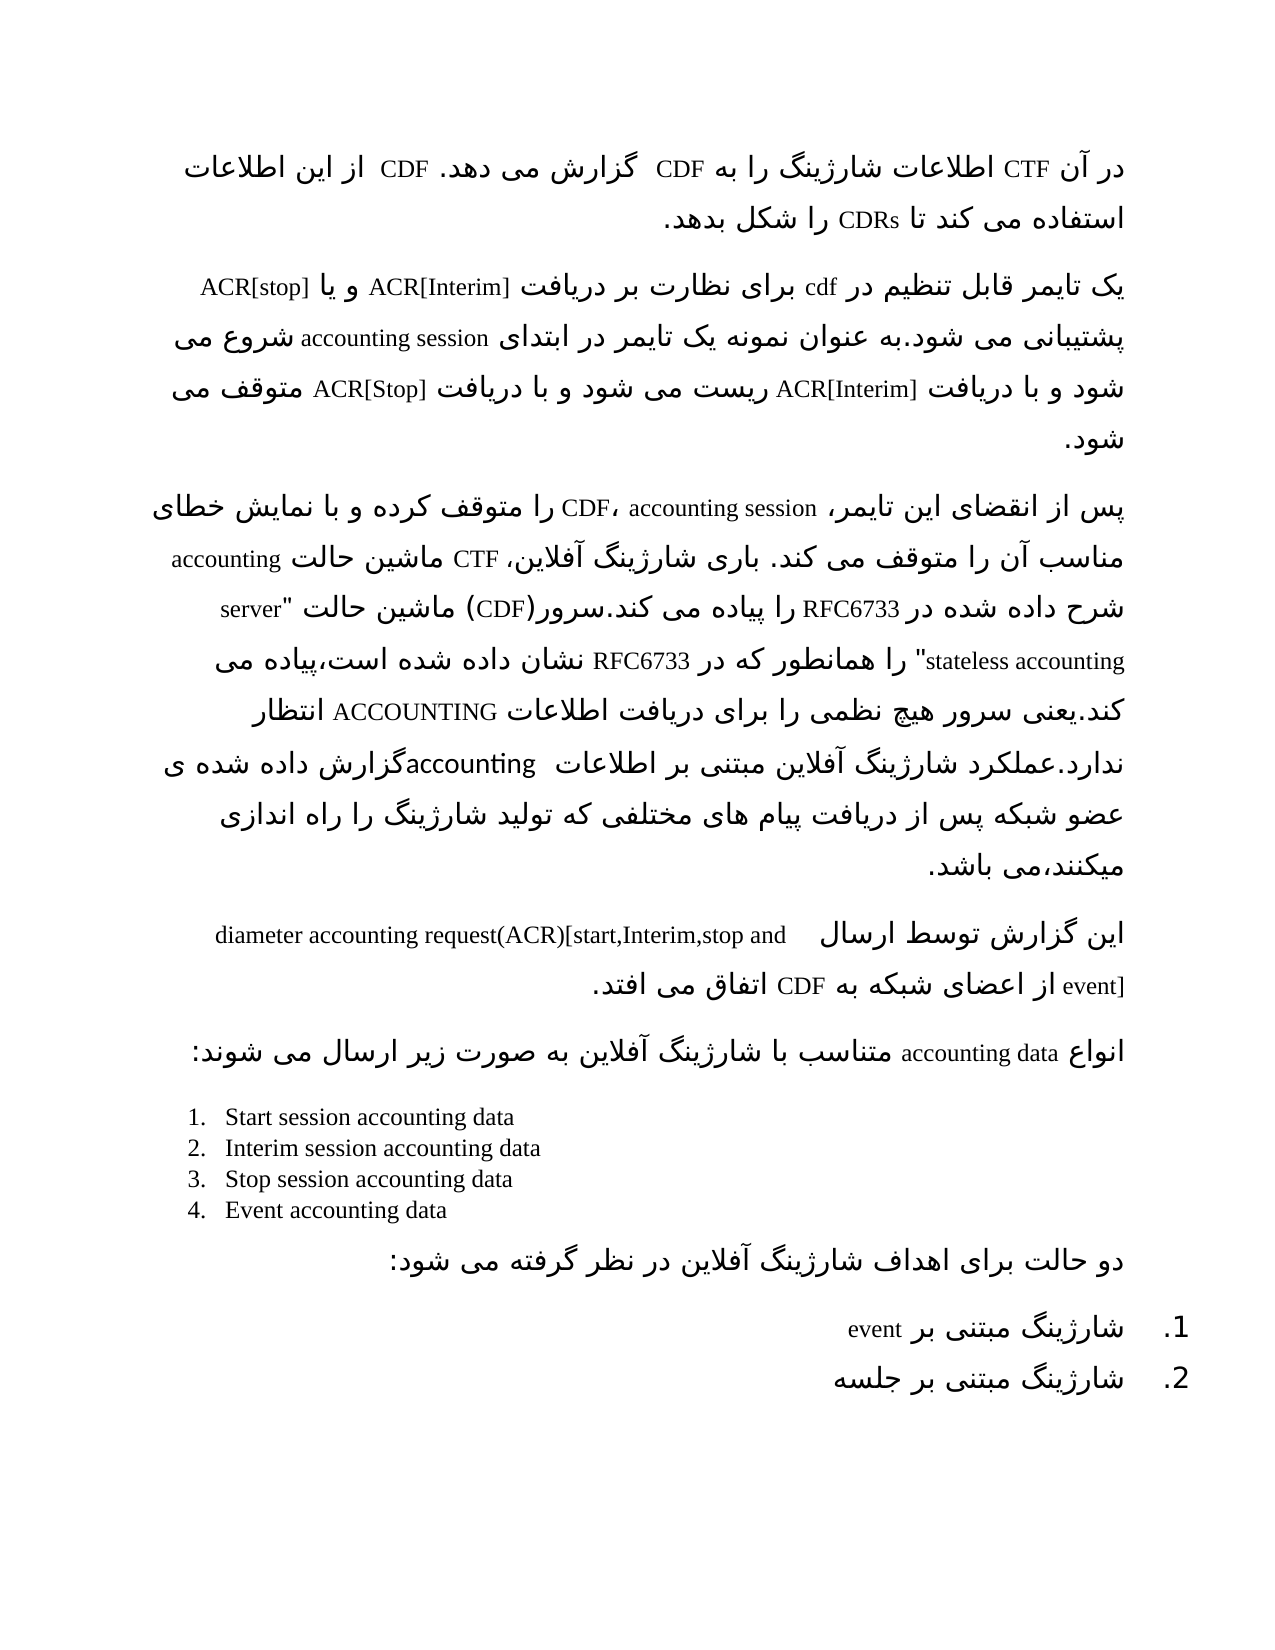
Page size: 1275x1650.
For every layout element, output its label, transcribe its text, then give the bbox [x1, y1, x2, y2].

list شارژینگ مبتنی بر event [150, 1311, 1162, 1345]
text یک تایمر قابل تنظیم در cdf برای نظارت بر دریافت ACR[Interim] و یا ACR[stop] پشتیبانی می شود.به عنوان نمونه یک تایمر در ابتدای accounting session شروع می شود و با دریافت ACR[Interim] ریست می شود و با دریافت ACR[Stop] متوقف می شود. [150, 268, 1125, 455]
list Interim session accounting data [187, 1133, 1125, 1162]
list Start session accounting data [187, 1102, 1125, 1131]
text انواع accounting data متناسب با شارژینگ آفلاین به صورت زیر ارسال می شوند: [150, 1035, 1125, 1069]
text دو حالت برای اهداف شارژینگ آفلاین در نظر گرفته می شود: [150, 1243, 1125, 1277]
list Event accounting data [187, 1195, 1125, 1224]
list شارژینگ مبتنی بر جلسه [150, 1362, 1162, 1396]
list Stop session accounting data [187, 1164, 1125, 1193]
text این گزارش توسط ارسال diameter accounting request(ACR)[start,Interim,stop and event] از اعضای شبکه به CDF اتفاق می افتد. [150, 916, 1125, 1001]
text پس از انقضای این تایمر، CDF، accounting session را متوقف کرده و با نمایش خطای مناسب آن را متوقف می کند. باری شارژینگ آفلاین، CTF ماشین حالت accounting شرح داده شده در RFC6733 را پیاده می کند.سرور(CDF) ماشین حالت "server stateless accounting" را همانطور که در RFC6733 نشان داده شده است،پیاده می کند.یعنی سرور هیچ نظمی را برای دریافت اطلاعات ACCOUNTING انتظار ندارد.عملکرد شارژینگ آفلاین مبتنی بر اطلاعات accountingگزارش داده شده ی عضو شبکه پس از دریافت پیام های مختلفی که تولید شارژینگ را راه اندازی میکنند،می باشد. [150, 489, 1125, 882]
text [150, 150, 1125, 235]
